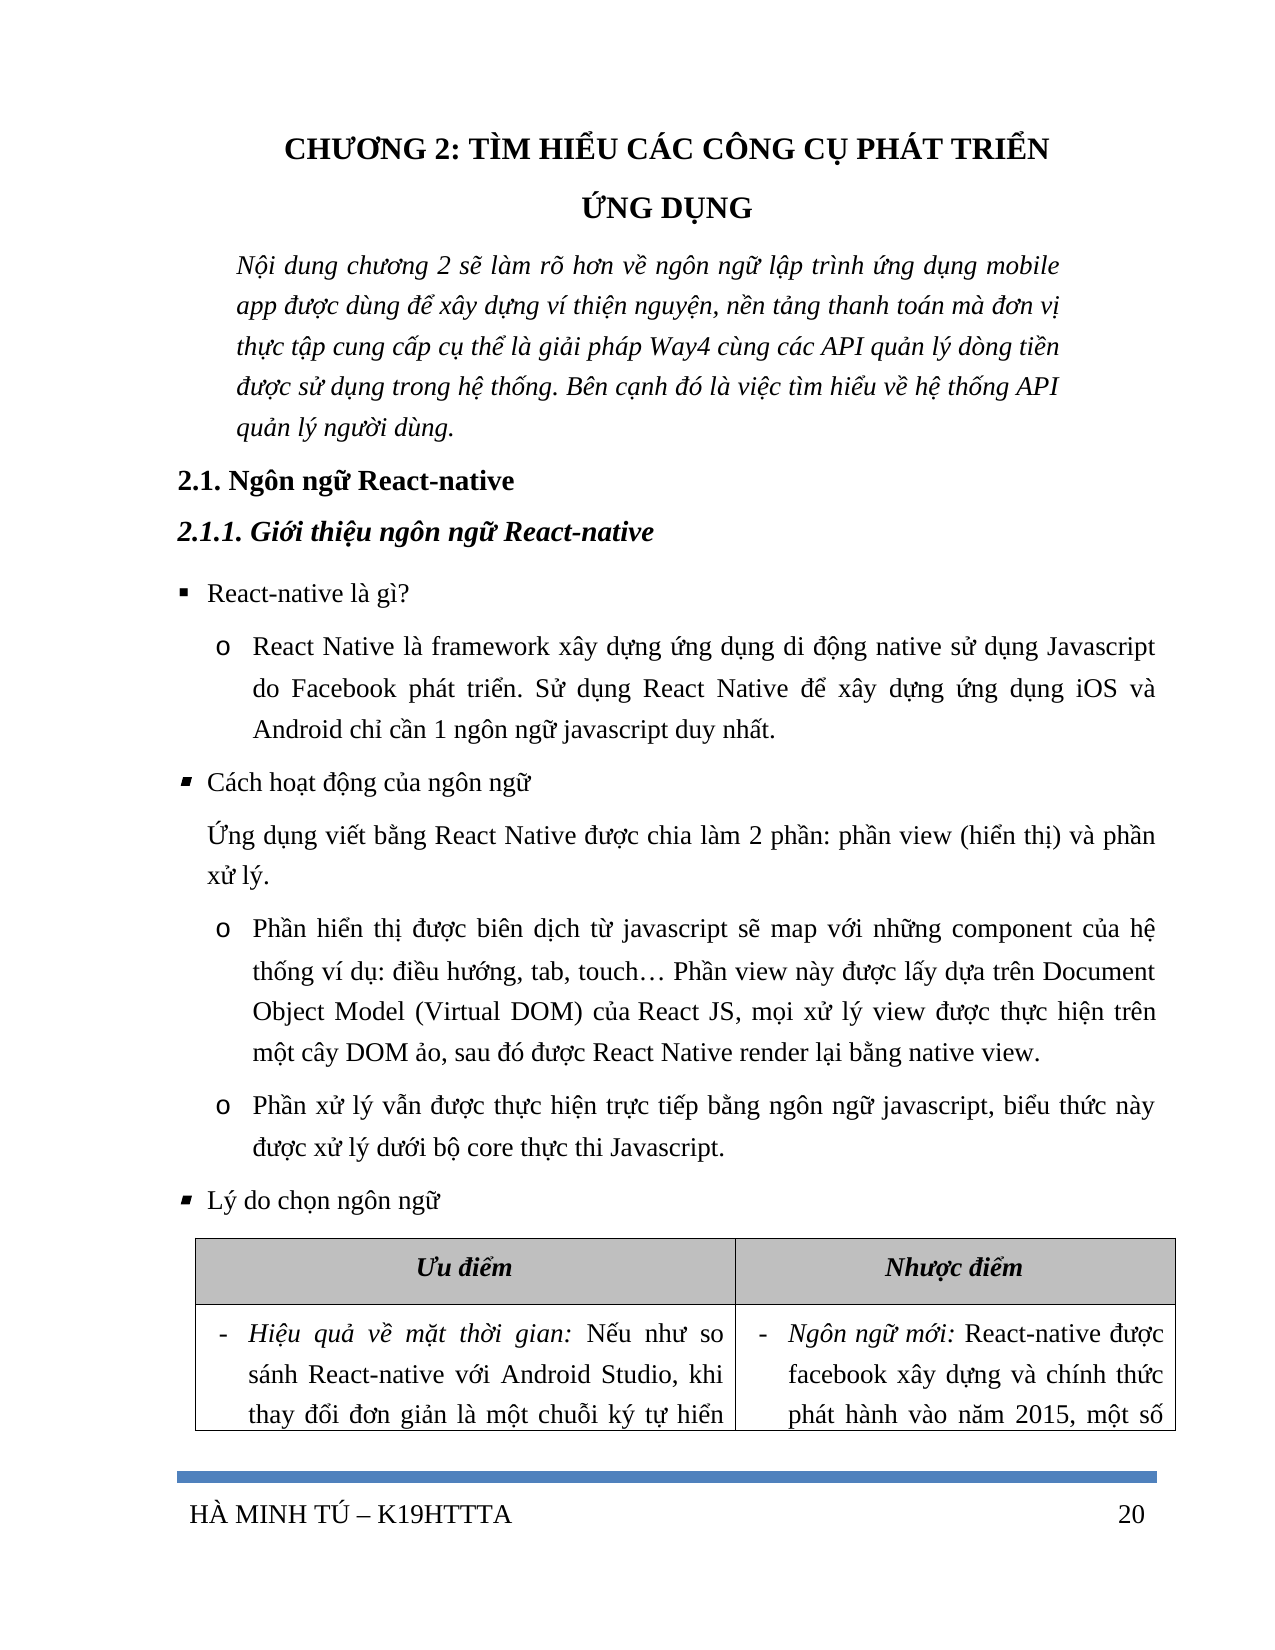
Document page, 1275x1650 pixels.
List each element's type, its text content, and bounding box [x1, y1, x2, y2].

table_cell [196, 1305, 735, 1429]
list React Native là framework xây dựng ứng dụng di động native sử dụng Javascript do Facebook phát triển. Sử dụng React Native để xây dựng ứng dụng iOS và Android chỉ cần 1 ngôn ngữ javascript duy nhất. [215, 630, 1157, 744]
table_header Ưu điểm [196, 1239, 735, 1304]
text 2.1.1. Giới thiệu ngôn ngữ React-native [177, 514, 1157, 547]
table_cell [736, 1305, 1175, 1429]
text Ứng dụng viết bằng React Native được chia làm 2 phần: phần view (hiển thị) và phần xử lý. [207, 819, 1157, 891]
text Nội dung chương 2 sẽ làm rõ hơn về ngôn ngữ lập trình ứng dụng mobile app được dùng để xây dựng ví thiện nguyện, nền tảng thanh toán mà đơn vị thực tập cung cấp cụ thể là giải pháp Way4 cùng các API quản lý dòng tiền được sử dụng trong hệ thống. Bên cạnh đó là việc tìm hiểu về hệ thống API quản lý người dùng. [236, 249, 1063, 442]
list Phần hiển thị được biên dịch từ javascript sẽ map với những component của hệ thống ví dụ: điều hướng, tab, touch… Phần view này được lấy dựa trên Document Object Model (Virtual DOM) của React JS, mọi xử lý view được thực hiện trên một cây DOM ảo, sau đó được React Native render lại bằng native view. [215, 912, 1157, 1067]
list Phần xử lý vẫn được thực hiện trực tiếp bằng ngôn ngữ javascript, biểu thức này được xử lý dưới bộ core thực thi Javascript. [215, 1089, 1157, 1163]
text 2.1. Ngôn ngữ React-native [177, 463, 1157, 497]
text ỨNG DỤNG [177, 190, 1157, 226]
text CHƯƠNG 2: TÌM HIỂU CÁC CÔNG CỤ PHÁT TRIỂN [177, 131, 1157, 167]
table_header Nhược điểm [736, 1239, 1175, 1304]
list Cách hoạt động của ngôn ngữ [177, 766, 1157, 797]
list React-native là gì? [177, 577, 1157, 608]
list Lý do chọn ngôn ngữ [177, 1184, 1157, 1216]
